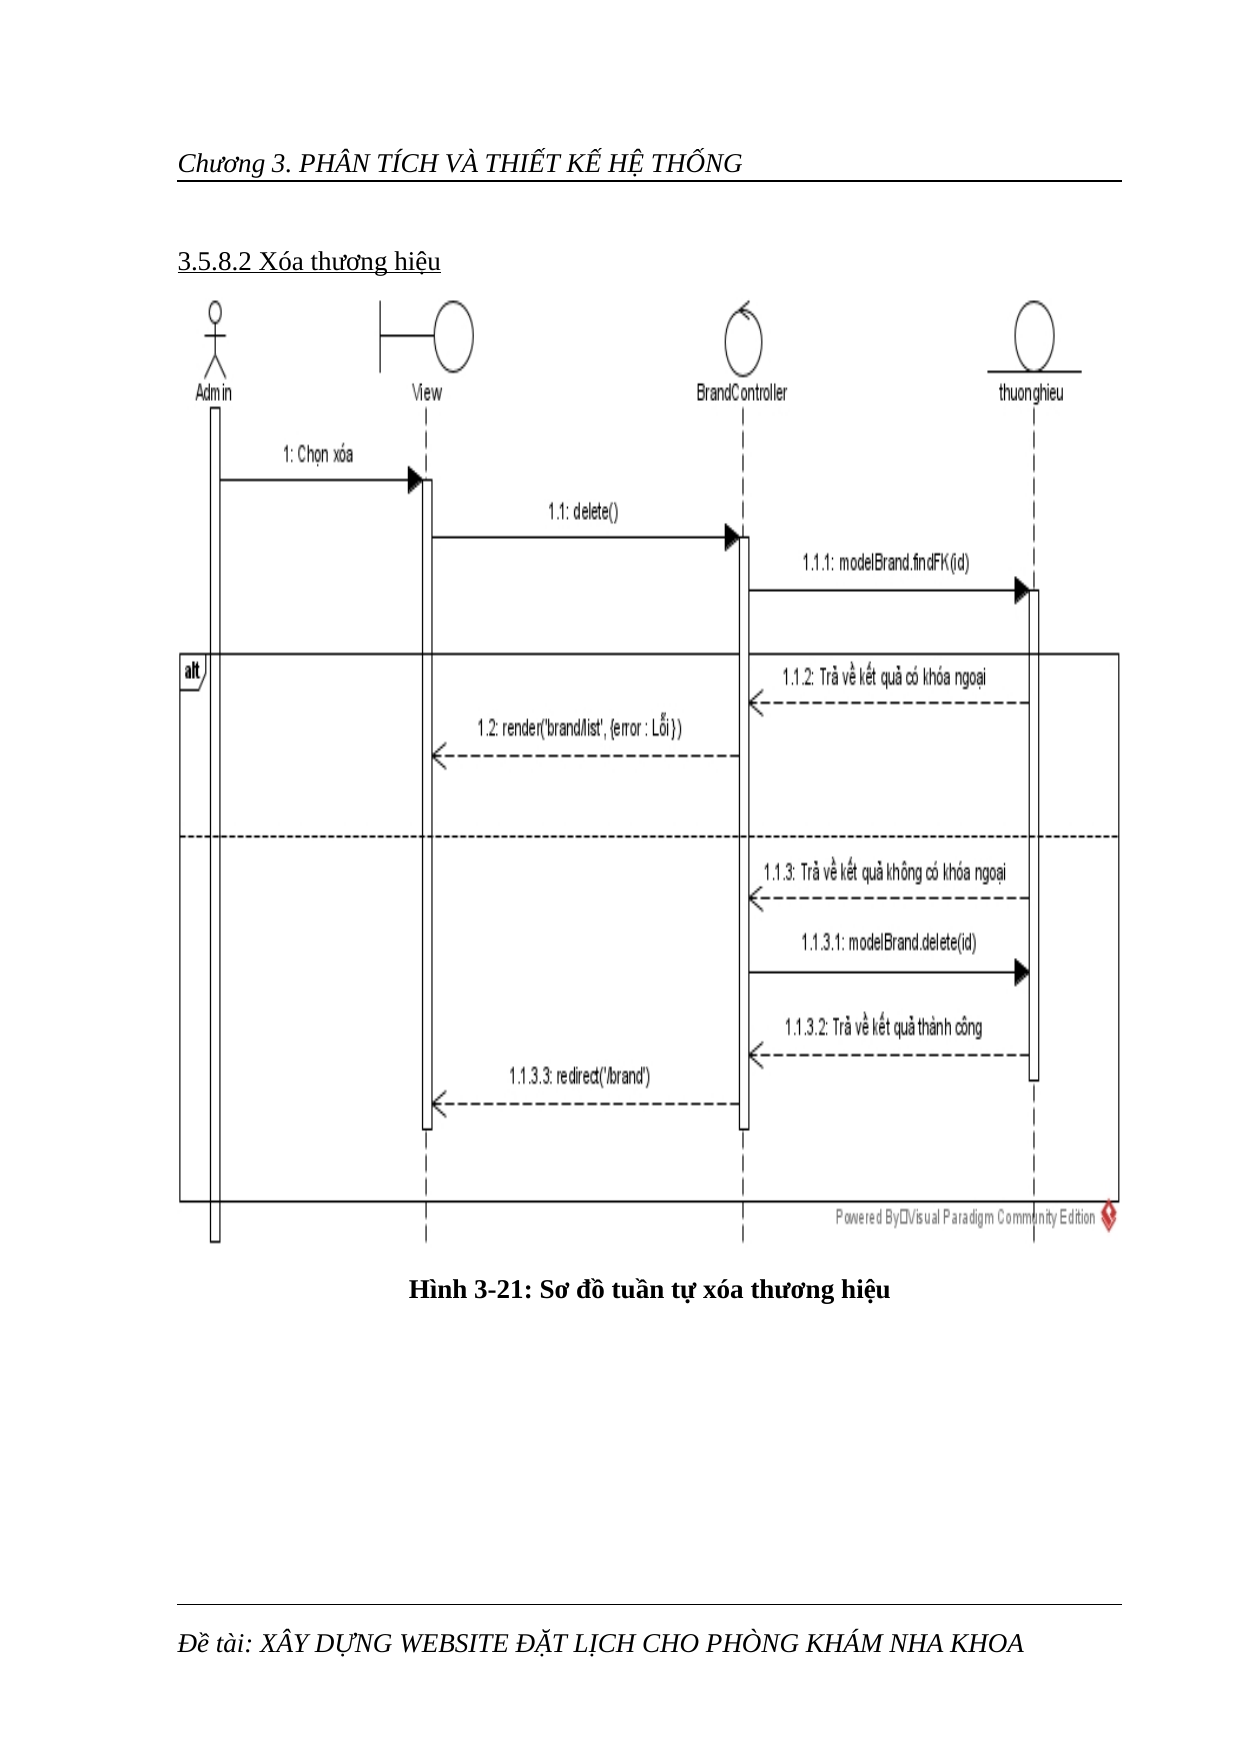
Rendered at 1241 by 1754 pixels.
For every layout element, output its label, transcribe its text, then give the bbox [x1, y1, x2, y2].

subtitle 3.5.8.2 Xóa thương hiệu [177, 245, 1122, 276]
picture [177, 297, 1123, 1252]
